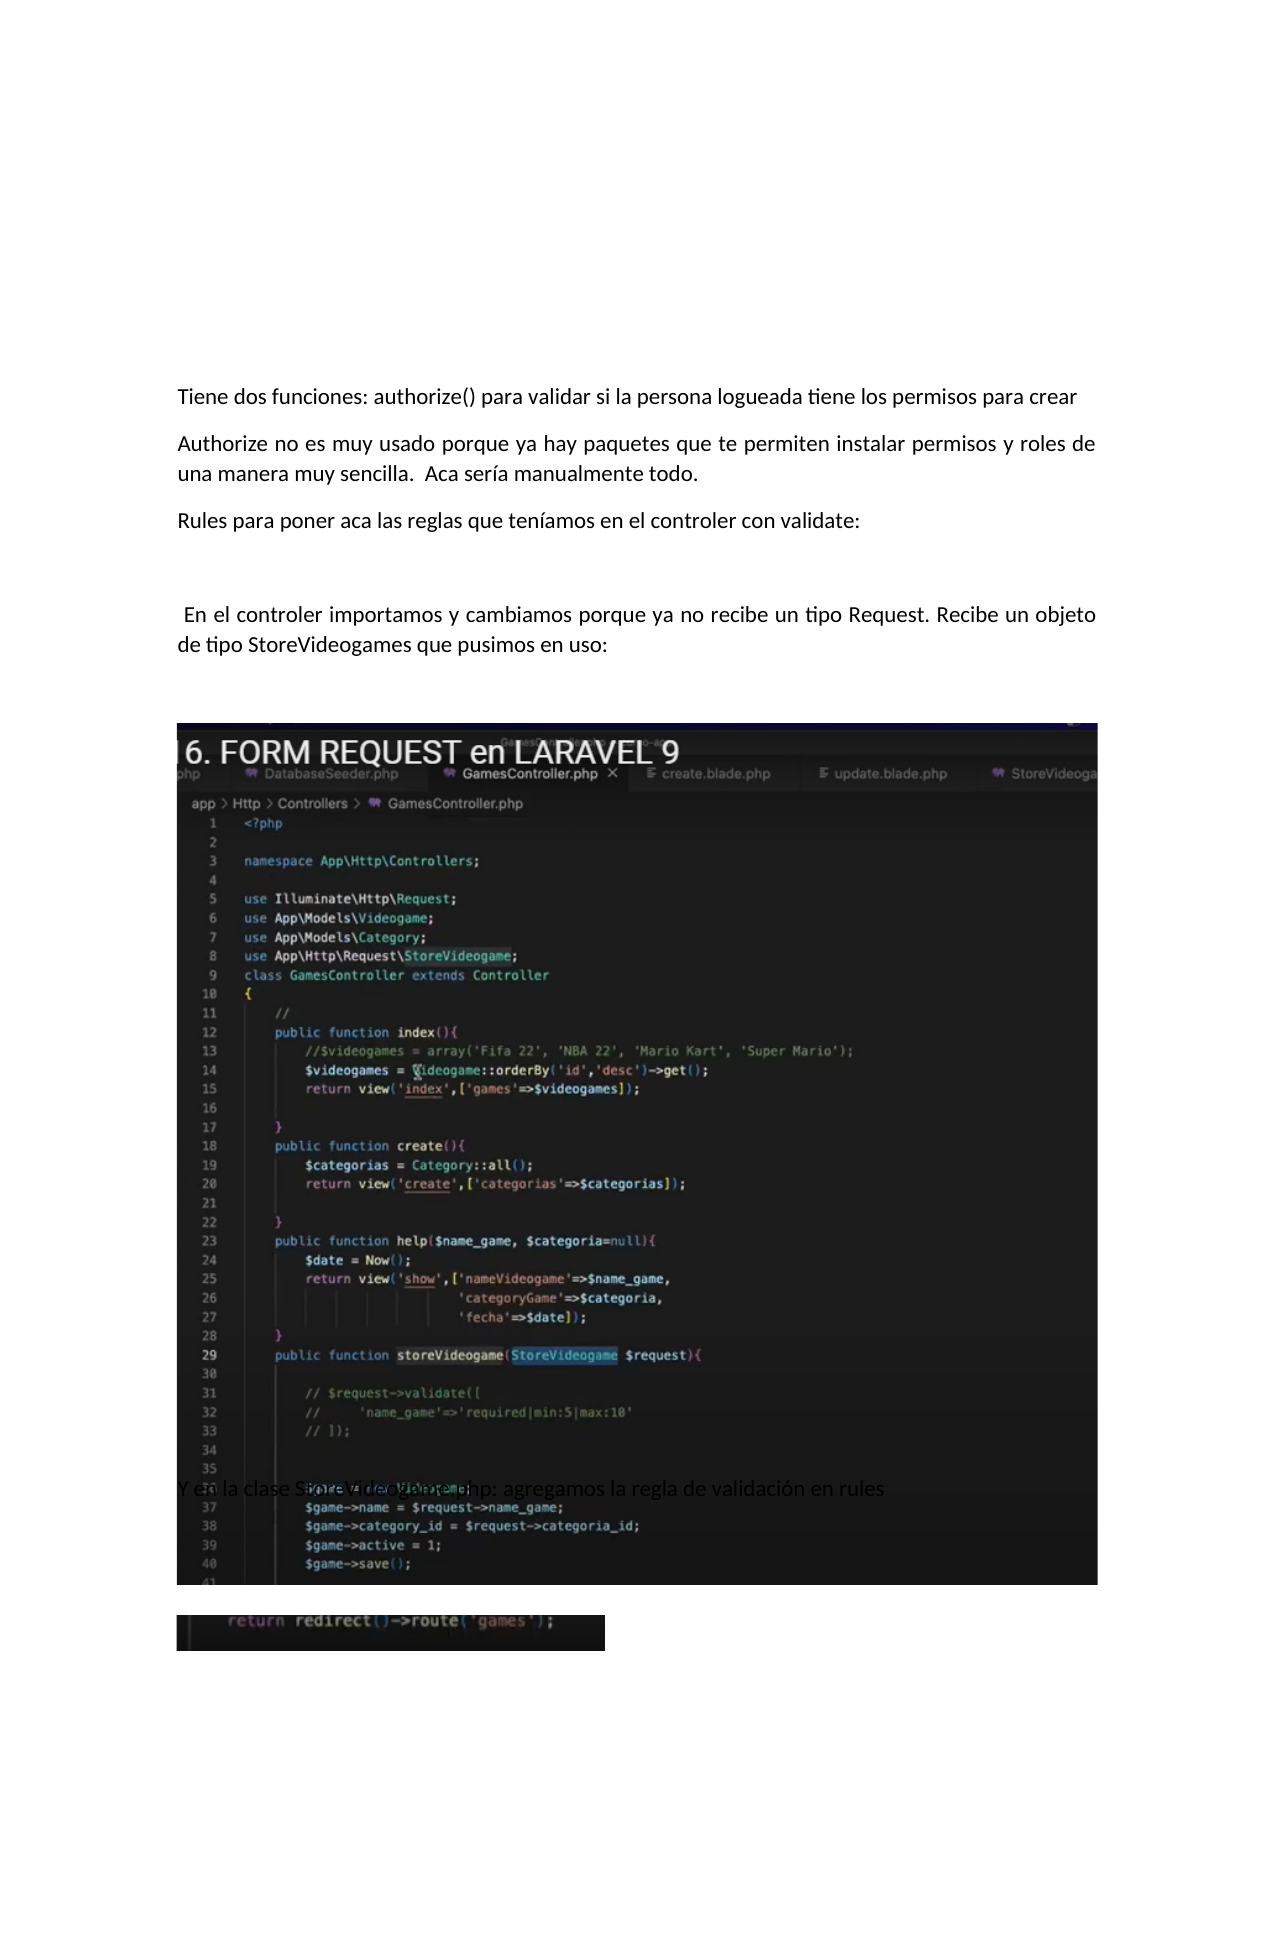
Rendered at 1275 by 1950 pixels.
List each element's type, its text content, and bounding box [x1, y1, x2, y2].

text Authorize no es muy usado porque ya hay paquetes que te permiten instalar permisos y roles de una manera muy sencilla. Aca sería manualmente todo. [177, 429, 1098, 487]
text Tiene dos funciones: authorize() para validar si la persona logueada tiene los permisos para crear [177, 382, 1098, 410]
text Rules para poner aca las reglas que teníamos en el controler con validate: [177, 506, 1098, 534]
picture [176, 1615, 605, 1651]
text En el controler importamos y cambiamos porque ya no recibe un tipo Request. Recibe un objeto de tipo StoreVideogames que pusimos en uso: [177, 600, 1098, 658]
text Y en la clase StoreVideogame.php: agregamos la regla de validación en rules [177, 1474, 1098, 1502]
picture [176, 723, 1098, 1585]
